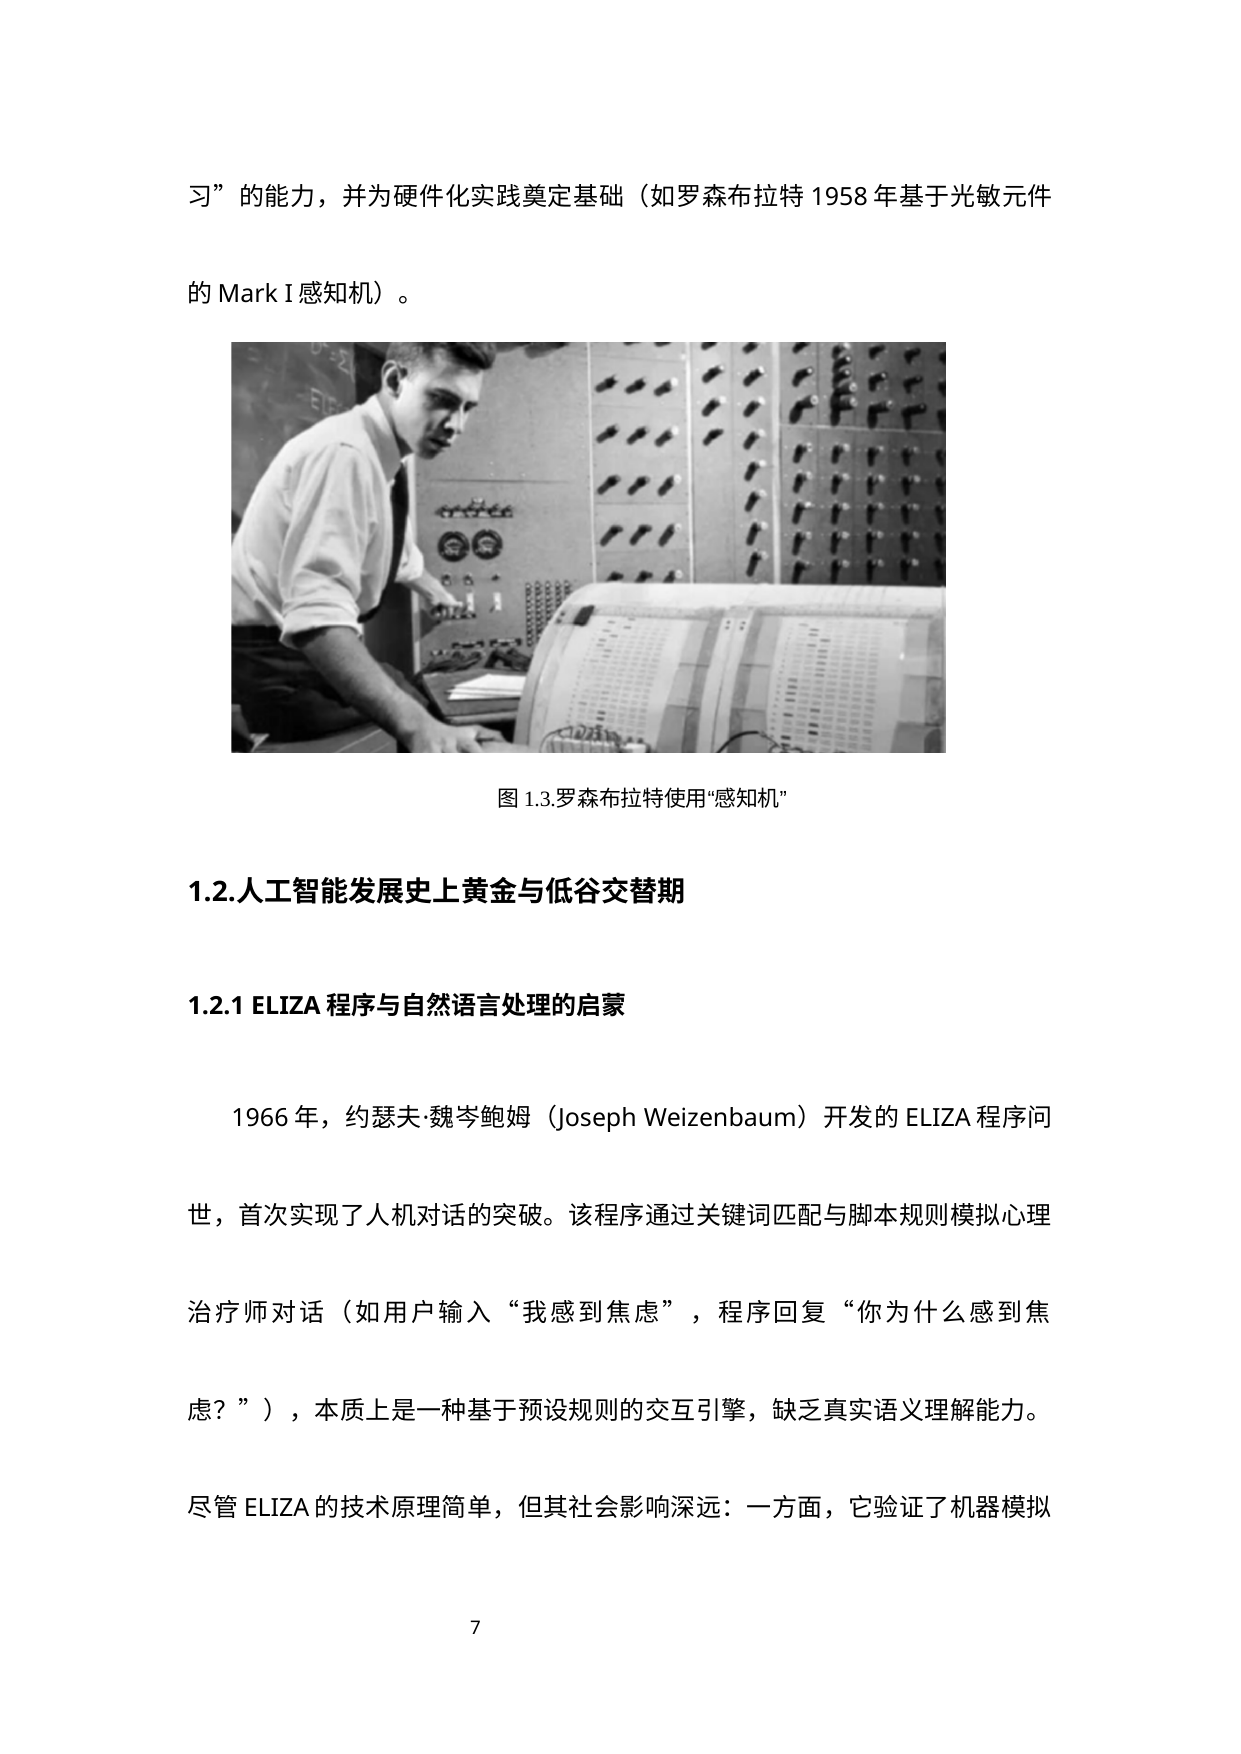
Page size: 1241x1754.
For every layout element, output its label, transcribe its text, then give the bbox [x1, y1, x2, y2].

subtitle 1.2.1 ELIZA程序与自然语言处理的启蒙 [187, 971, 1053, 1036]
subtitle 1.2.人工智能发展史上黄金与低谷交替期 [187, 856, 1053, 921]
picture [231, 342, 946, 753]
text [187, 162, 1053, 324]
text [187, 1083, 1053, 1538]
text 图1.3.罗森布拉特使用“感知机” [187, 782, 1053, 814]
